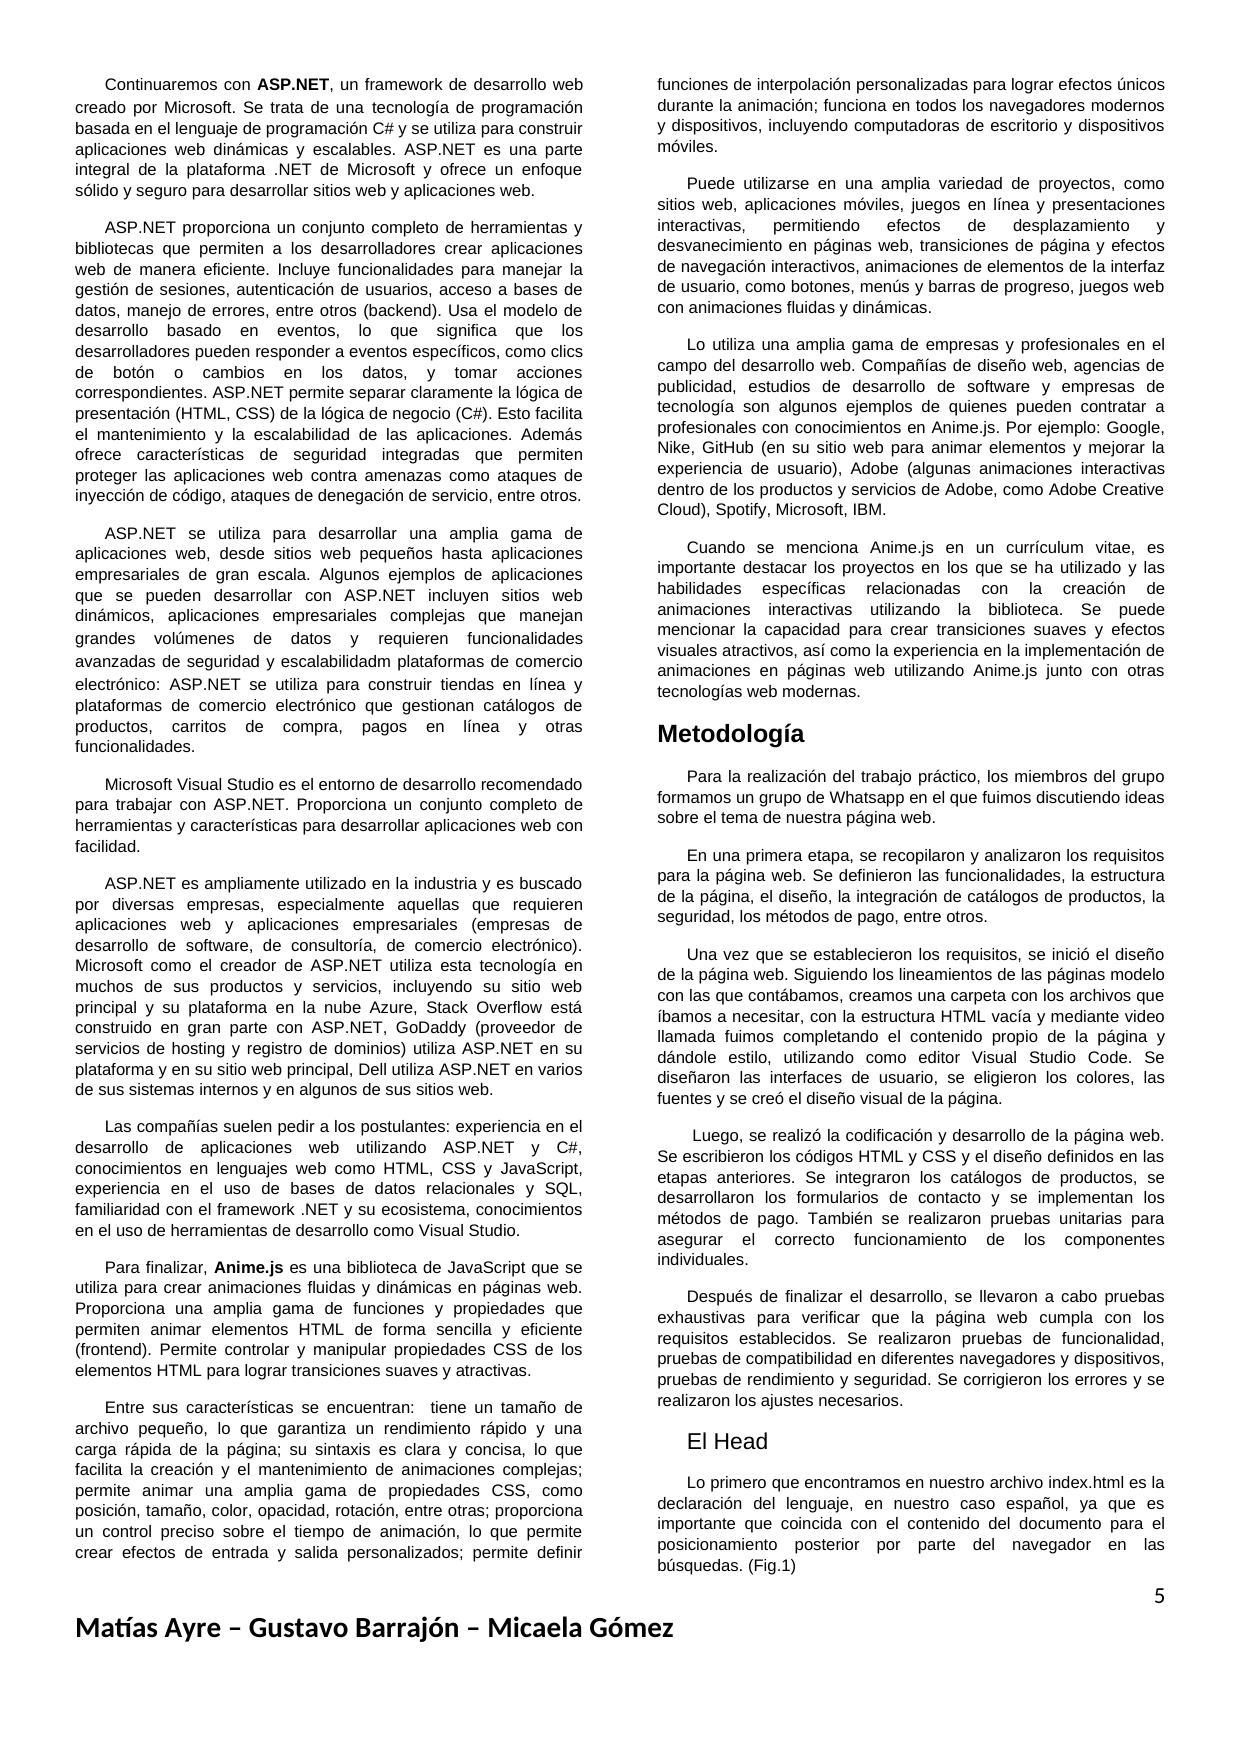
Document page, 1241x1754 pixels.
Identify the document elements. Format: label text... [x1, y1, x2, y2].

text Las compañías suelen pedir a los postulantes: experiencia en el desarrollo de aplicaciones web utilizando ASP.NET y C#, conocimientos en lenguajes web como HTML, CSS y JavaScript, experiencia en el uso de bases de datos relacionales y SQL, familiaridad con el framework .NET y su ecosistema, conocimientos en el uso de herramientas de desarrollo como Visual Studio. [75, 1117, 583, 1239]
text Luego, se realizó la codificación y desarrollo de la página web. Se escribieron los códigos HTML y CSS y el diseño definidos en las etapas anteriores. Se integraron los catálogos de productos, se desarrollaron los formularios de contacto y se implementan los métodos de pago. También se realizaron pruebas unitarias para asegurar el correcto funcionamiento de los componentes individuales. [657, 1126, 1165, 1269]
text Lo primero que encontramos en nuestro archivo index.html es la declaración del lenguaje, en nuestro caso español, ya que es importante que coincida con el contenido del documento para el posicionamiento posterior por parte del navegador en las búsquedas. (Fig.1) [657, 1473, 1165, 1574]
text ASP.NET se utiliza para desarrollar una amplia gama de aplicaciones web, desde sitios web pequeños hasta aplicaciones empresariales de gran escala. Algunos ejemplos de aplicaciones que se pueden desarrollar con ASP.NET incluyen sitios web dinámicos, aplicaciones empresariales complejas que manejan grandes volúmenes de datos y requieren funcionalidades avanzadas de seguridad y escalabilidadm plataformas de comercio electrónico: ASP.NET se utiliza para construir tiendas en línea y plataformas de comercio electrónico que gestionan catálogos de productos, carritos de compra, pagos en línea y otras funcionalidades. [75, 523, 583, 756]
text Lo utiliza una amplia gama de empresas y profesionales en el campo del desarrollo web. Compañías de diseño web, agencias de publicidad, estudios de desarrollo de software y empresas de tecnología son algunos ejemplos de quienes pueden contratar a profesionales con conocimientos en Anime.js. Por ejemplo: Google, Nike, GitHub (en su sitio web para animar elementos y mejorar la experiencia de usuario), Adobe (algunas animaciones interactivas dentro de los productos y servicios de Adobe, como Adobe Creative Cloud), Spotify, Microsoft, IBM. [657, 335, 1165, 519]
text Cuando se menciona Anime.js en un currículum vitae, es importante destacar los proyectos en los que se ha utilizado y las habilidades específicas relacionadas con la creación de animaciones interactivas utilizando la biblioteca. Se puede mencionar la capacidad para crear transiciones suaves y efectos visuales atractivos, así como la experiencia en la implementación de animaciones en páginas web utilizando Anime.js junto con otras tecnologías web modernas. [657, 537, 1165, 701]
text Puede utilizarse en una amplia variedad de proyectos, como sitios web, aplicaciones móviles, juegos en línea y presentaciones interactivas, permitiendo efectos de desplazamiento y desvanecimiento en páginas web, transiciones de página y efectos de navegación interactivos, animaciones de elementos de la interfaz de usuario, como botones, menús y barras de progreso, juegos web con animaciones fluidas y dinámicas. [657, 174, 1165, 317]
text El Head [657, 1428, 1165, 1454]
text ASP.NET proporciona un conjunto completo de herramientas y bibliotecas que permiten a los desarrolladores crear aplicaciones web de manera eficiente. Incluye funcionalidades para manejar la gestión de sesiones, autenticación de usuarios, acceso a bases de datos, manejo de errores, entre otros (backend). Usa el modelo de desarrollo basado en eventos, lo que significa que los desarrolladores pueden responder a eventos específicos, como clics de botón o cambios en los datos, y tomar acciones correspondientes. ASP.NET permite separar claramente la lógica de presentación (HTML, CSS) de la lógica de negocio (C#). Esto facilita el mantenimiento y la escalabilidad de las aplicaciones. Además ofrece características de seguridad integradas que permiten proteger las aplicaciones web contra amenazas como ataques de inyección de código, ataques de denegación de servicio, entre otros. [75, 218, 583, 505]
text Para la realización del trabajo práctico, los miembros del grupo formamos un grupo de Whatsapp en el que fuimos discutiendo ideas sobre el tema de nuestra página web. [657, 767, 1165, 827]
text Una vez que se establecieron los requisitos, se inició el diseño de la página web. Siguiendo los lineamientos de las páginas modelo con las que contábamos, creamos una carpeta con los archivos que íbamos a necesitar, con la estructura HTML vacía y mediante video llamada fuimos completando el contenido propio de la página y dándole estilo, utilizando como editor Visual Studio Code. Se diseñaron las interfaces de usuario, se eligieron los colores, las fuentes y se creó el diseño visual de la página. [657, 944, 1165, 1108]
text Entre sus características se encuentran: tiene un tamaño de archivo pequeño, lo que garantiza un rendimiento rápido y una carga rápida de la página; su sintaxis es clara y concisa, lo que facilita la creación y el mantenimiento de animaciones complejas; permite animar una amplia gama de propiedades CSS, como posición, tamaño, color, opacidad, rotación, entre otras; proporciona un control preciso sobre el tiempo de animación, lo que permite crear efectos de entrada y salida personalizados; permite definir funciones de interpolación personalizadas para lograr efectos únicos durante la animación; funciona en todos los navegadores modernos y dispositivos, incluyendo computadoras de escritorio y dispositivos móviles. [75, 1398, 583, 1562]
text Después de finalizar el desarrollo, se llevaron a cabo pruebas exhaustivas para verificar que la página web cumpla con los requisitos establecidos. Se realizaron pruebas de funcionalidad, pruebas de compatibilidad en diferentes navegadores y dispositivos, pruebas de rendimiento y seguridad. Se corrigieron los errores y se realizaron los ajustes necesarios. [657, 1287, 1165, 1409]
text Metodología [657, 719, 1165, 748]
text En una primera etapa, se recopilaron y analizaron los requisitos para la página web. Se definieron las funcionalidades, la estructura de la página, el diseño, la integración de catálogos de productos, la seguridad, los métodos de pago, entre otros. [657, 845, 1165, 926]
text Continuaremos con ASP.NET, un framework de desarrollo web creado por Microsoft. Se trata de una tecnología de programación basada en el lenguaje de programación C# y se utiliza para construir aplicaciones web dinámicas y escalables. ASP.NET es una parte integral de la plataforma .NET de Microsoft y ofrece un enfoque sólido y seguro para desarrollar sitios web y aplicaciones web. [75, 75, 583, 200]
text Para finalizar, Anime.js es una biblioteca de JavaScript que se utiliza para crear animaciones fluidas y dinámicas en páginas web. Proporciona una amplia gama de funciones y propiedades que permiten animar elementos HTML de forma sencilla y eficiente (frontend). Permite controlar y manipular propiedades CSS de los elementos HTML para lograr transiciones suaves y atractivas. [75, 1258, 583, 1380]
text Microsoft Visual Studio es el entorno de desarrollo recomendado para trabajar con ASP.NET. Proporciona un conjunto completo de herramientas y características para desarrollar aplicaciones web con facilidad. [75, 774, 583, 856]
text ASP.NET es ampliamente utilizado en la industria y es buscado por diversas empresas, especialmente aquellas que requieren aplicaciones web y aplicaciones empresariales (empresas de desarrollo de software, de consultoría, de comercio electrónico). Microsoft como el creador de ASP.NET utiliza esta tecnología en muchos de sus productos y servicios, incluyendo su sitio web principal y su plataforma en la nube Azure, Stack Overflow está construido en gran parte con ASP.NET, GoDaddy (proveedor de servicios de hosting y registro de dominios) utiliza ASP.NET en su plataforma y en su sitio web principal, Dell utiliza ASP.NET en varios de sus sistemas internos y en algunos de sus sitios web. [75, 874, 583, 1099]
